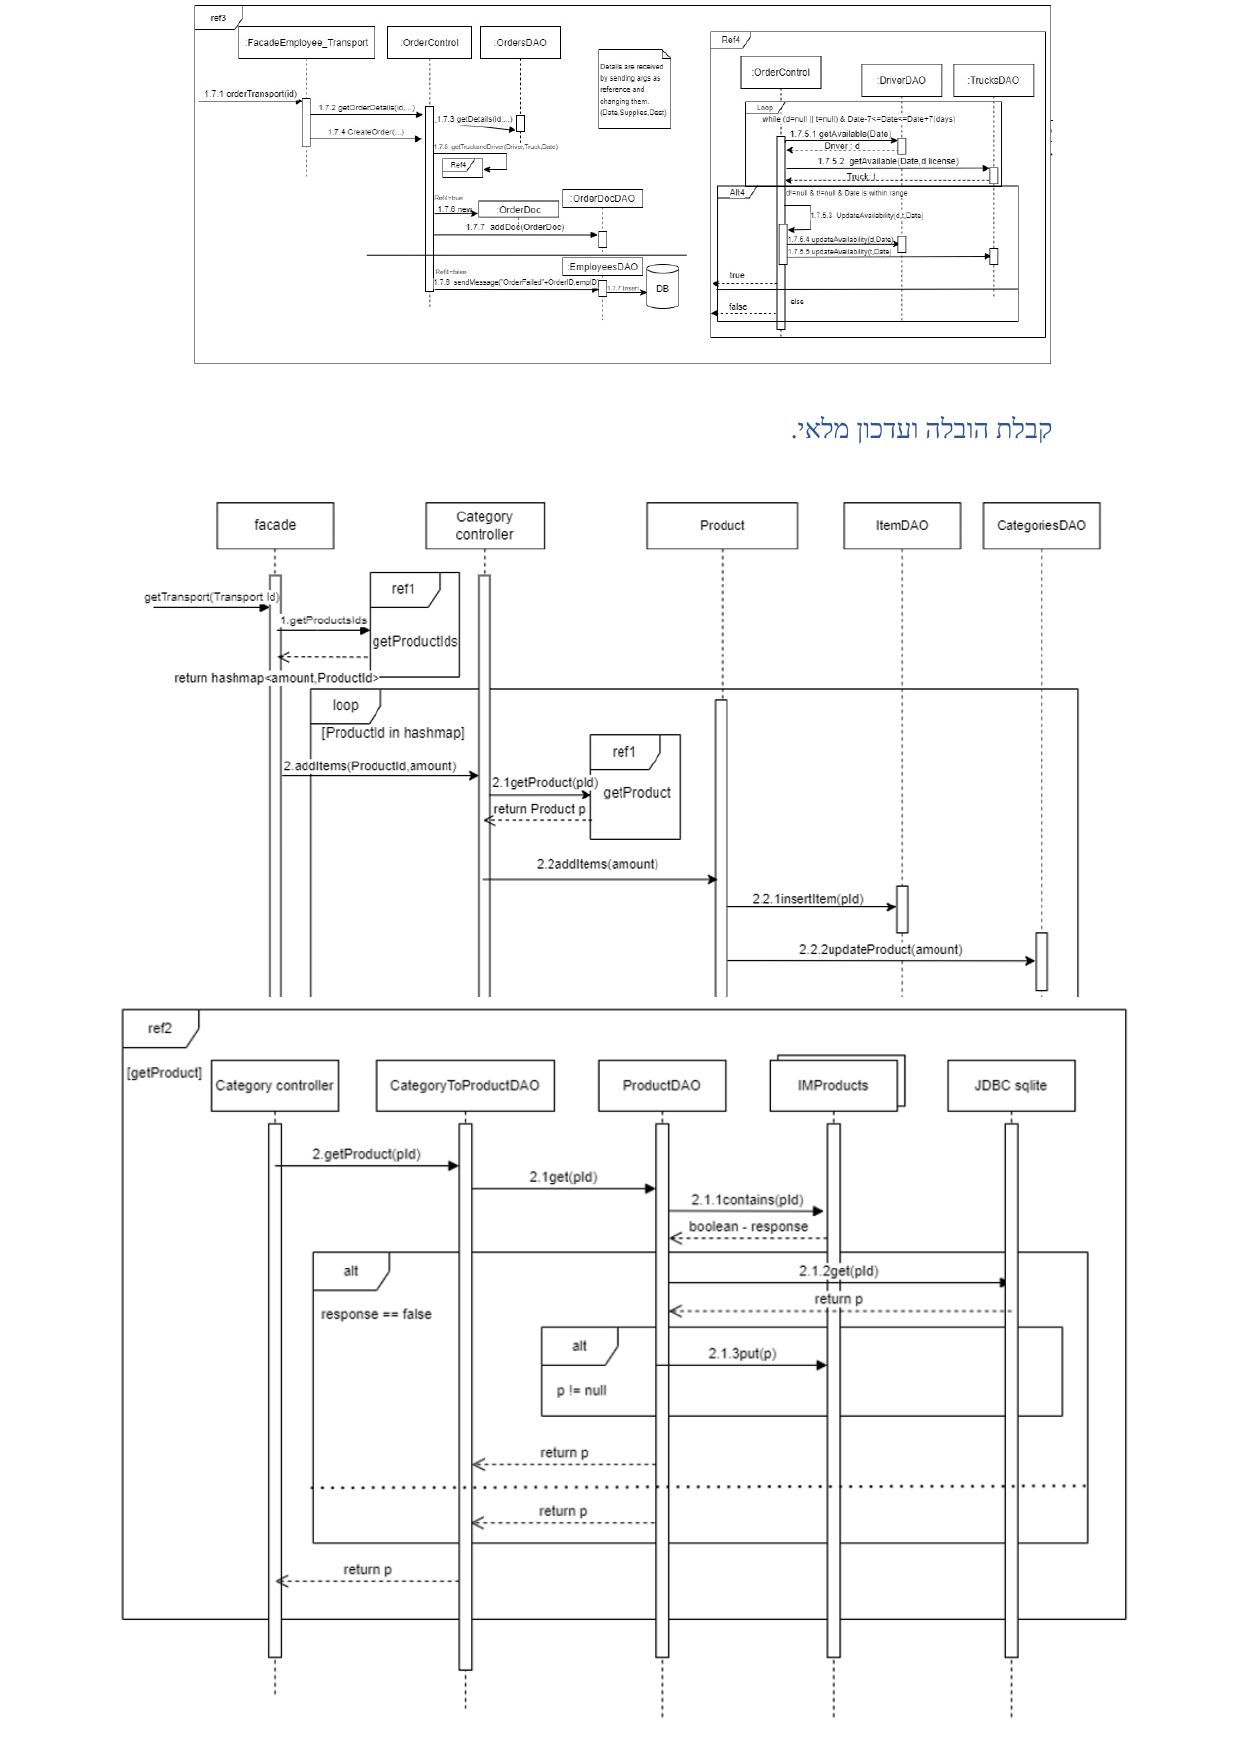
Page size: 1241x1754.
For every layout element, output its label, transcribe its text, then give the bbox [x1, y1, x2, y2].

subtitle קבלת הובלה ועדכון מלאי. [187, 413, 1053, 444]
picture [187, 0, 1051, 364]
picture [114, 477, 1155, 1754]
